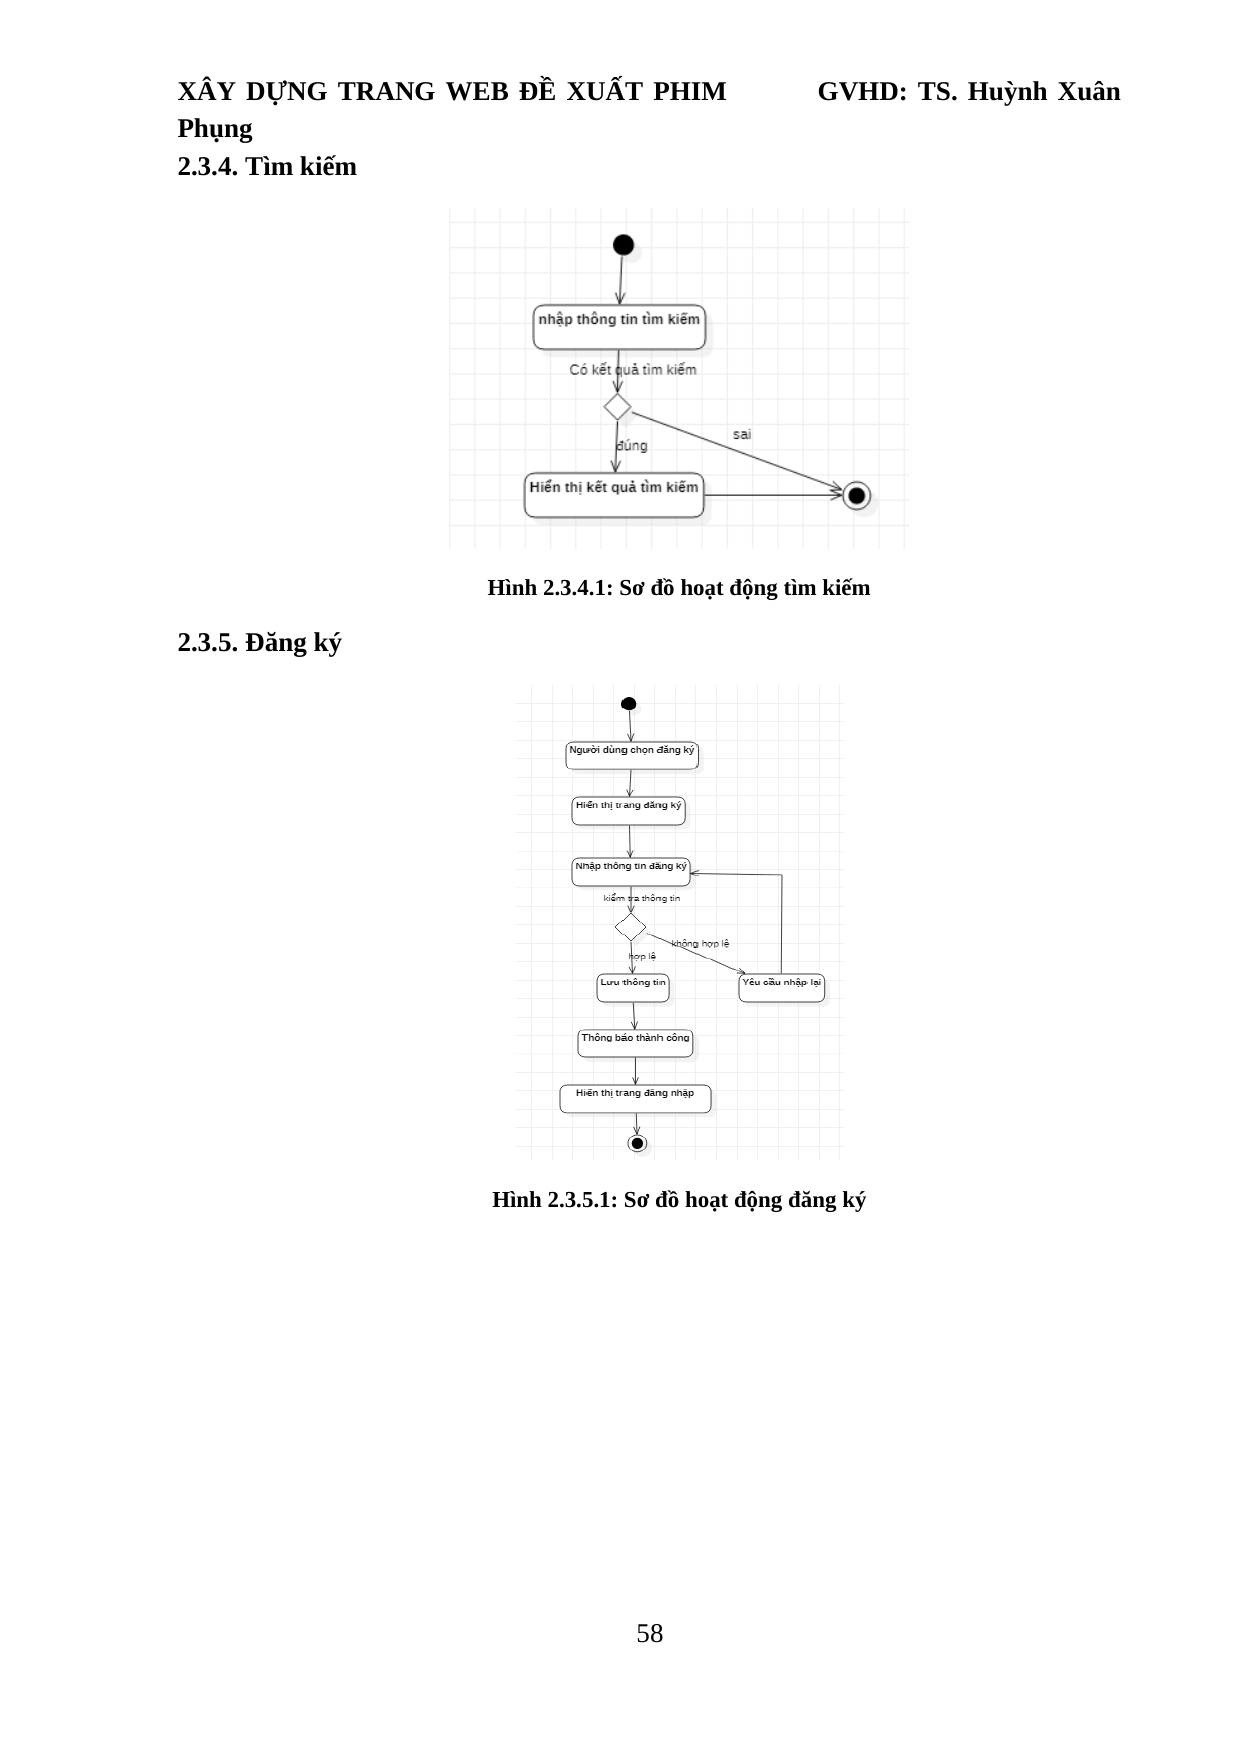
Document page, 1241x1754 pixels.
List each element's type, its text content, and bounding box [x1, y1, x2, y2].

picture [514, 685, 844, 1161]
subtitle Hình 2.3.4.1: Sơ đồ hoạt động tìm kiếm [236, 574, 1122, 601]
subtitle 2.3.4. Tìm kiếm [177, 149, 1122, 181]
subtitle 2.3.5. Đăng ký [177, 626, 1122, 657]
subtitle Hình 2.3.5.1: Sơ đồ hoạt động đăng ký [236, 1186, 1122, 1212]
picture [449, 208, 910, 549]
